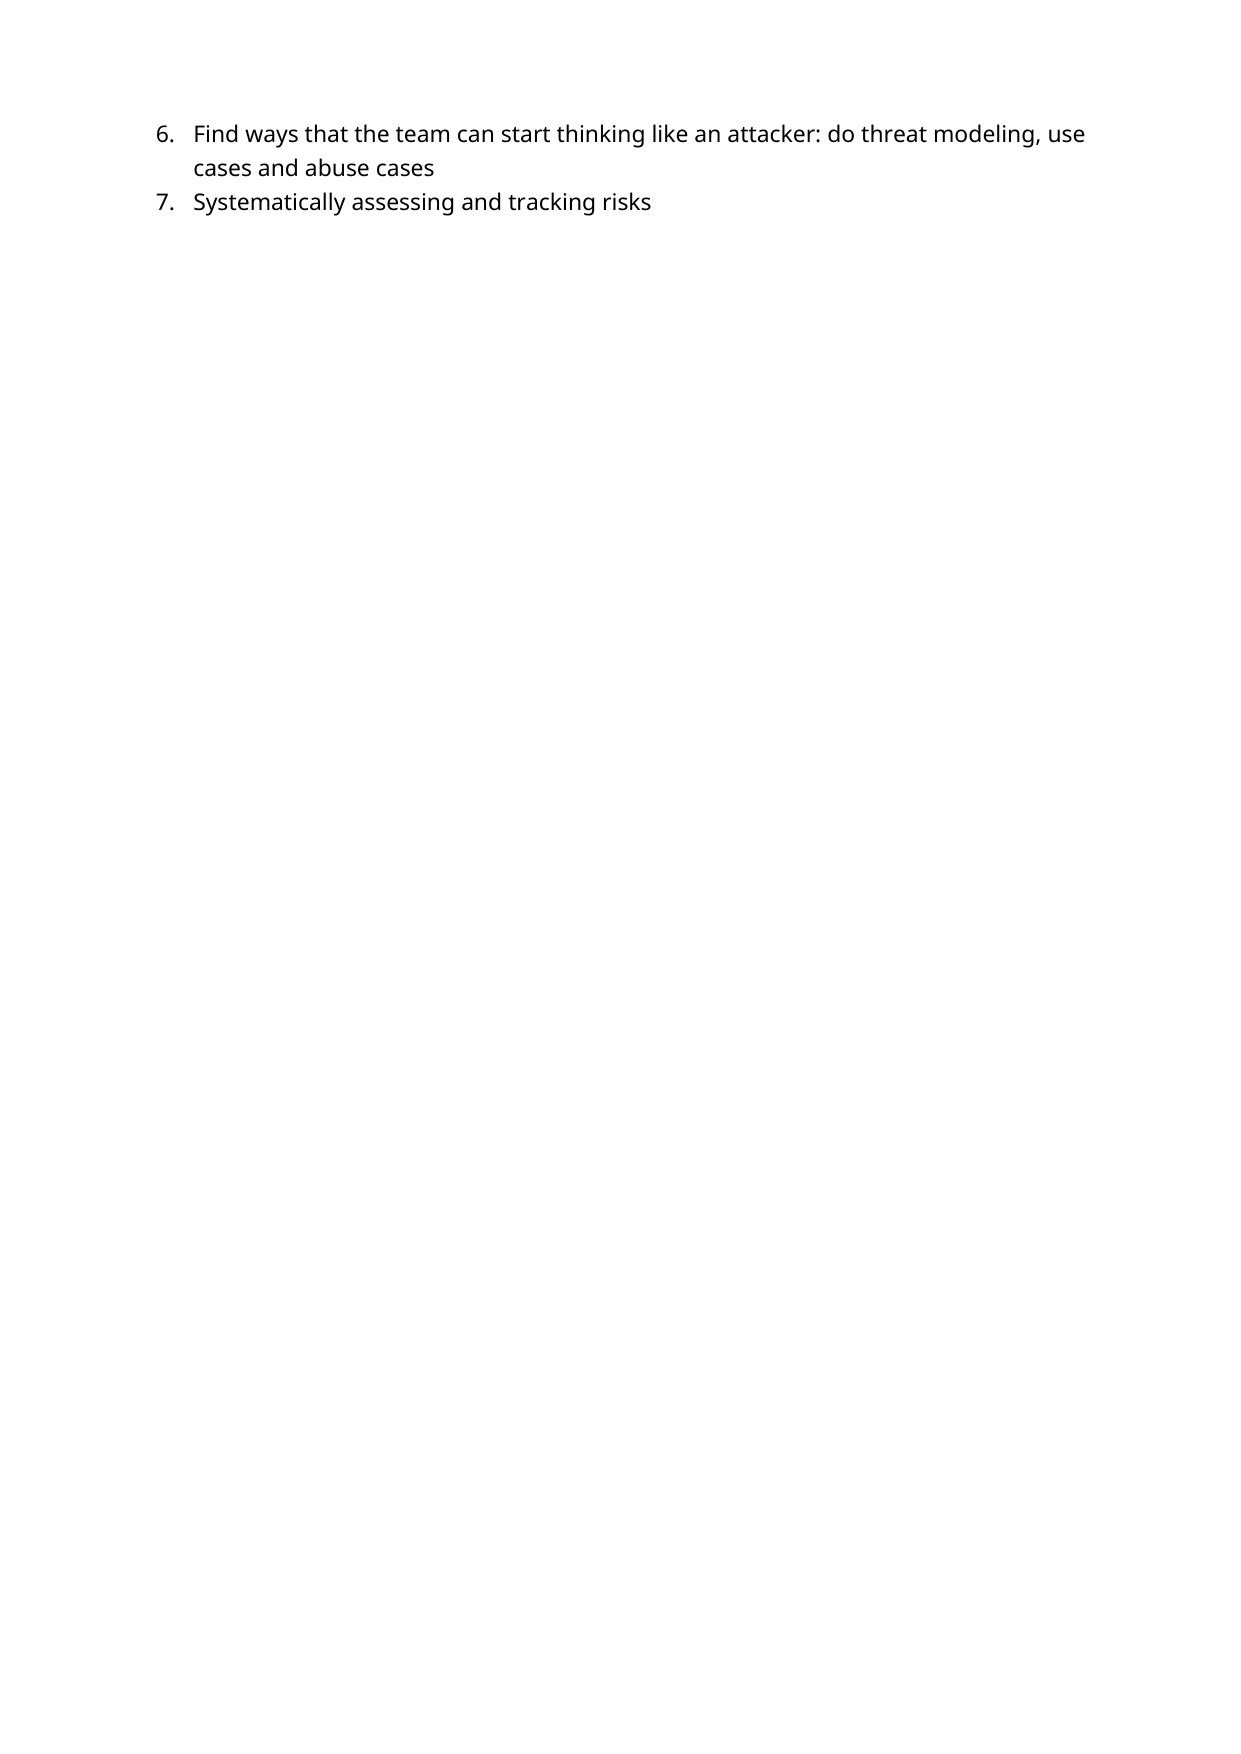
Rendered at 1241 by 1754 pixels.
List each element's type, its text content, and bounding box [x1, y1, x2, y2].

list Systematically assessing and tracking risks [156, 186, 1122, 217]
list Find ways that the team can start thinking like an attacker: do threat modeling, use cases and abuse cases [156, 118, 1122, 183]
